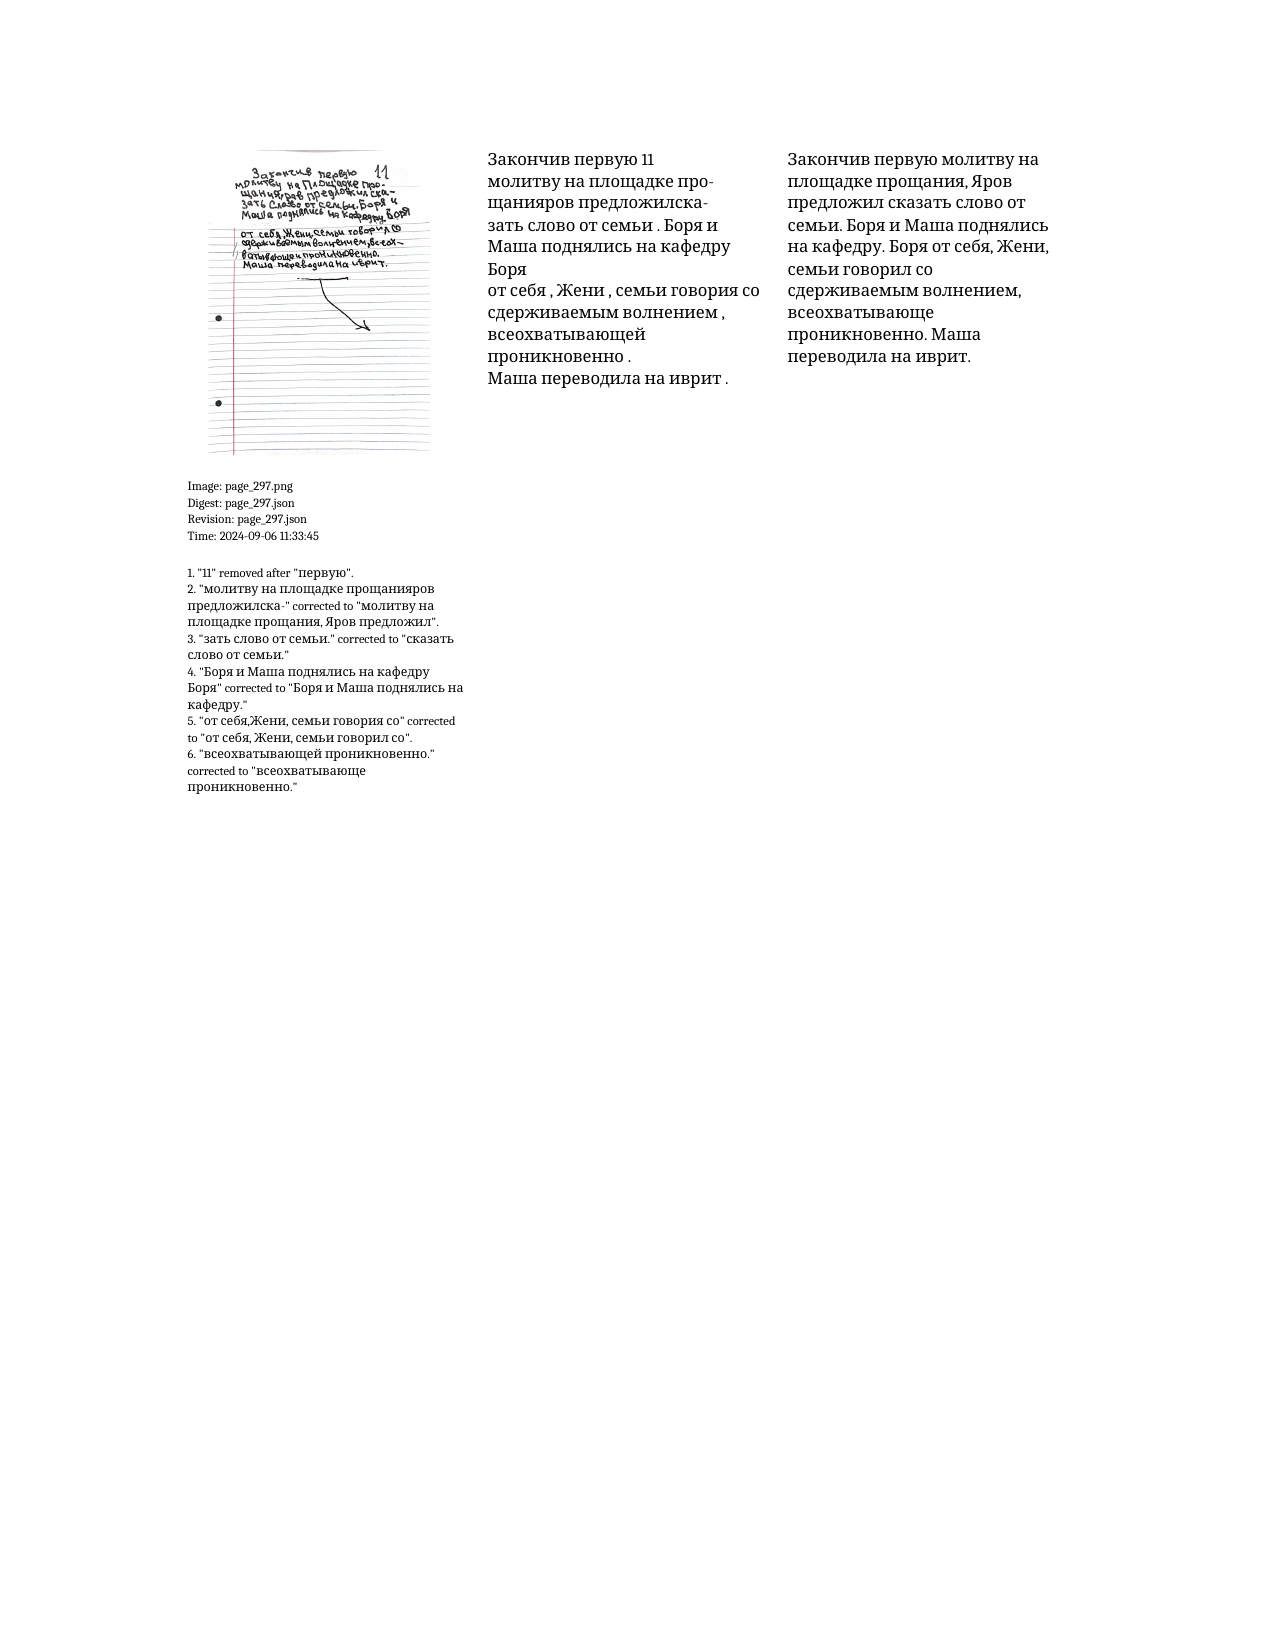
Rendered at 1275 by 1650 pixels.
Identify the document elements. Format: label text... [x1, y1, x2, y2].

picture [206, 150, 432, 455]
table_header Закончив первую молитву на площадке прощания, Яров предложил сказать слово от семьи. Боря и Маша поднялись на кафедру. Боря от себя, Жени, семьи говорил со сдерживаемым волнением, всеохватывающе проникновенно. Маша переводила на иврит. [776, 150, 1076, 1500]
table_header Закончив первую 11 молитву на площадке про- щанияров предложилска- зать слово от семьи . Боря и Маша поднялись на кафедру Боря от себя , Жени , семьи говория со сдерживаемым волнением , всеохватывающей проникновенно . Маша переводила на иврит . [476, 150, 776, 1500]
table_header Image: page_297.png Digest: page_297.json Revision: page_297.json Time: 2024-09-06 11:33:45 1. "11" removed after "первую". 2. "молитву на площадке прощанияров предложилска-" corrected to "молитву на площадке прощания, Яров предложил". 3. "зать слово от семьи." corrected to "сказать слово от семьи." 4. "Боря и Маша поднялись на кафедру Боря" corrected to "Боря и Маша поднялись на кафедру." 5. "от себя,Жени, семьи говория со" corrected to "от себя, Жени, семьи говорил со". 6. "всеохватывающей проникновенно." corrected to "всеохватывающе проникновенно." [176, 150, 476, 1500]
